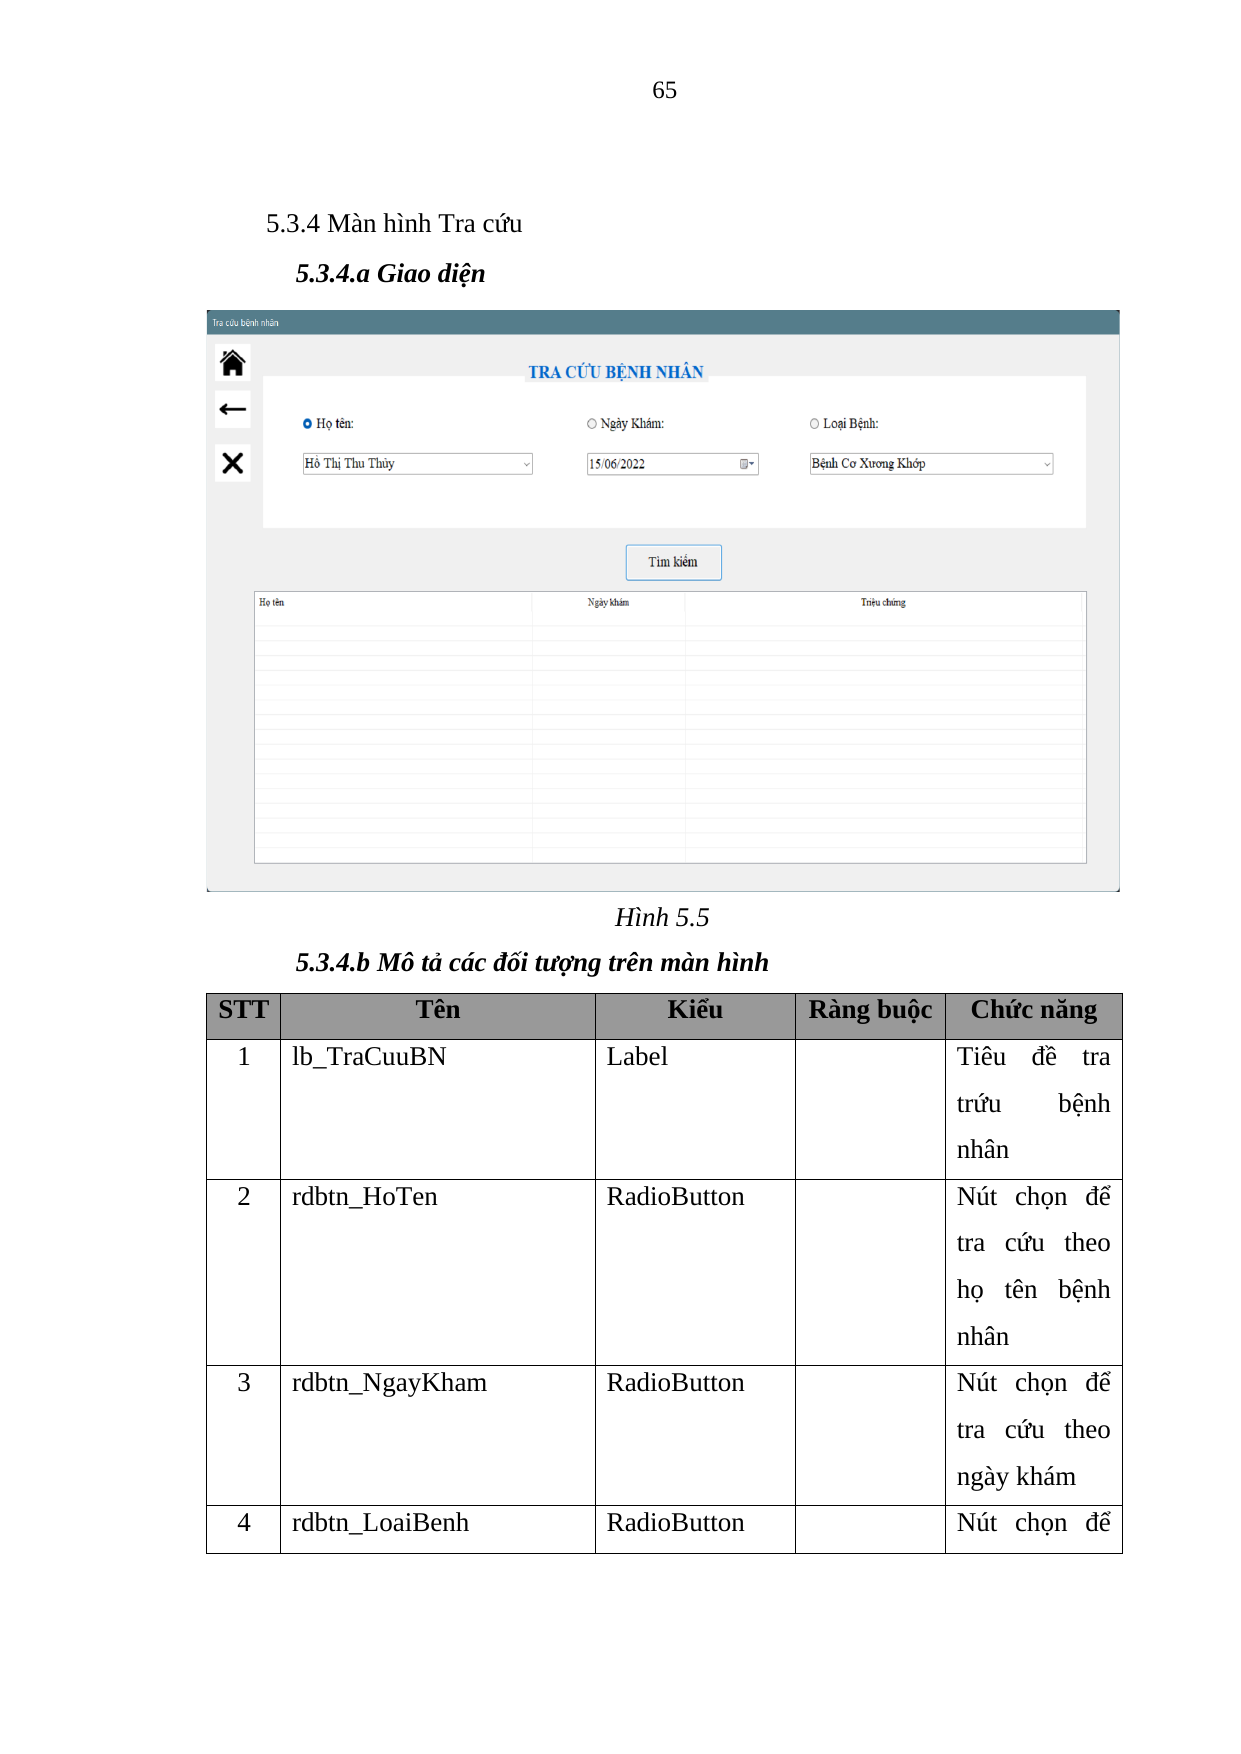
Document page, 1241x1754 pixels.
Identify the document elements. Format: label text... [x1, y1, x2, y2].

table_header STT [207, 994, 280, 1039]
table_cell [796, 1366, 945, 1505]
table_cell [796, 1040, 945, 1179]
table_cell 3 [207, 1366, 280, 1505]
table_cell Nút chọn để tra cứu theo ngày khám [946, 1366, 1122, 1505]
table_cell RadioButton [596, 1180, 795, 1365]
table_cell RadioButton [596, 1506, 795, 1553]
table_cell 2 [207, 1180, 280, 1365]
table_header Ràng buộc [796, 994, 945, 1039]
table_cell rdbtn_LoaiBenh [281, 1506, 595, 1553]
table_cell rdbtn_NgayKham [281, 1366, 595, 1505]
table_cell 4 [207, 1506, 280, 1553]
table_cell rdbtn_HoTen [281, 1180, 595, 1365]
table_cell Label [596, 1040, 795, 1179]
table_cell 1 [207, 1040, 280, 1179]
table_header Tên [281, 994, 595, 1039]
table_cell [796, 1180, 945, 1365]
table_cell lb_TraCuuBN [281, 1040, 595, 1179]
subtitle Màn hình Tra cứu [266, 207, 1122, 238]
table_cell RadioButton [596, 1366, 795, 1505]
table_header Chức năng [946, 994, 1122, 1039]
subtitle Giao diện [296, 258, 1122, 289]
table_header Kiểu [596, 994, 795, 1039]
table_cell Tiêu đề tra trứu bệnh nhân [946, 1040, 1122, 1179]
table_cell [796, 1506, 945, 1553]
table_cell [946, 1506, 1122, 1553]
picture [206, 310, 1120, 892]
table_cell Nút chọn để tra cứu theo họ tên bệnh nhân [946, 1180, 1122, 1365]
